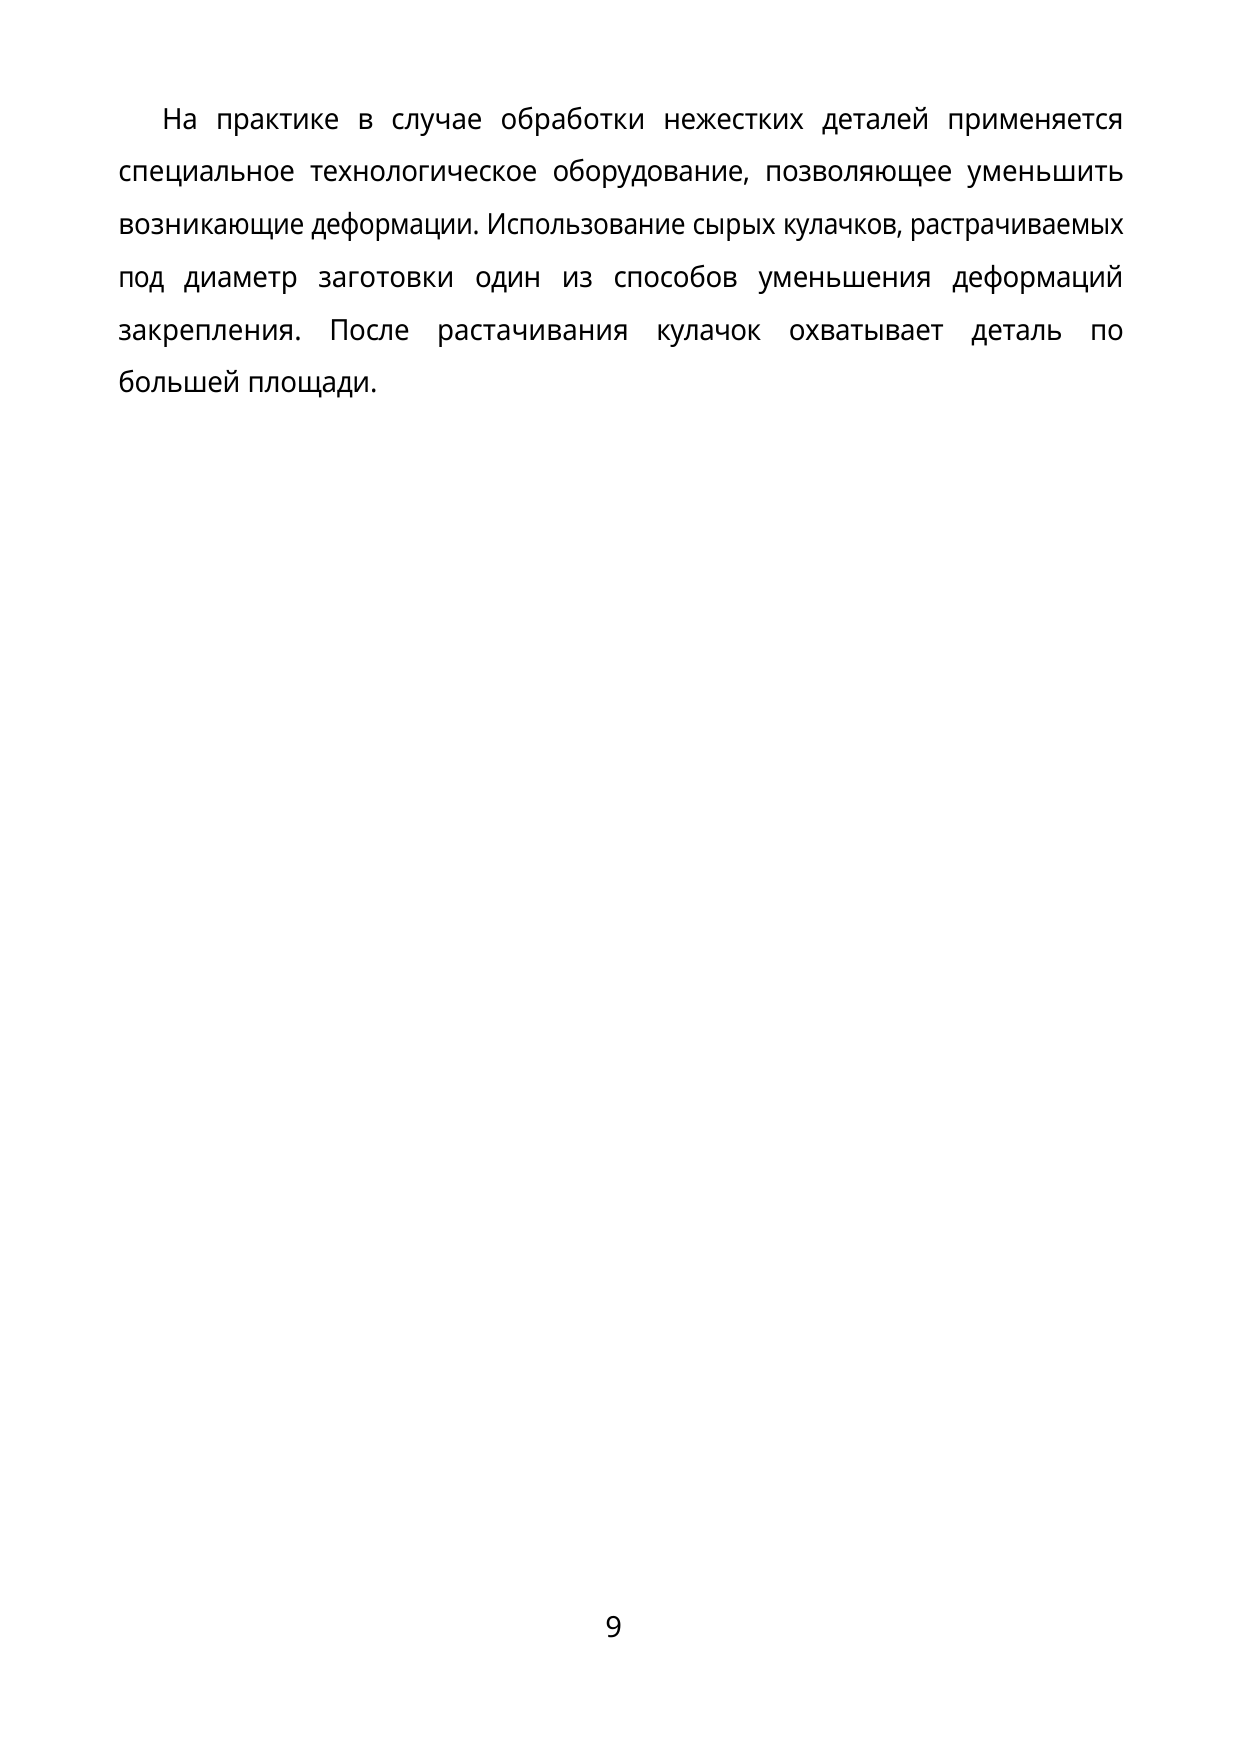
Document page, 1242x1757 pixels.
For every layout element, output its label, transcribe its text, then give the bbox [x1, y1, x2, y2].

text На практике в случае обработки нежестких деталей применяется специальное технологическое оборудование, позволяющее уменьшить возникающие деформации. Использование сырых кулачков, растрачиваемых под диаметр заготовки один из способов уменьшения деформаций закрепления. После растачивания кулачок охватывает деталь по большей площади. [118, 98, 1124, 401]
